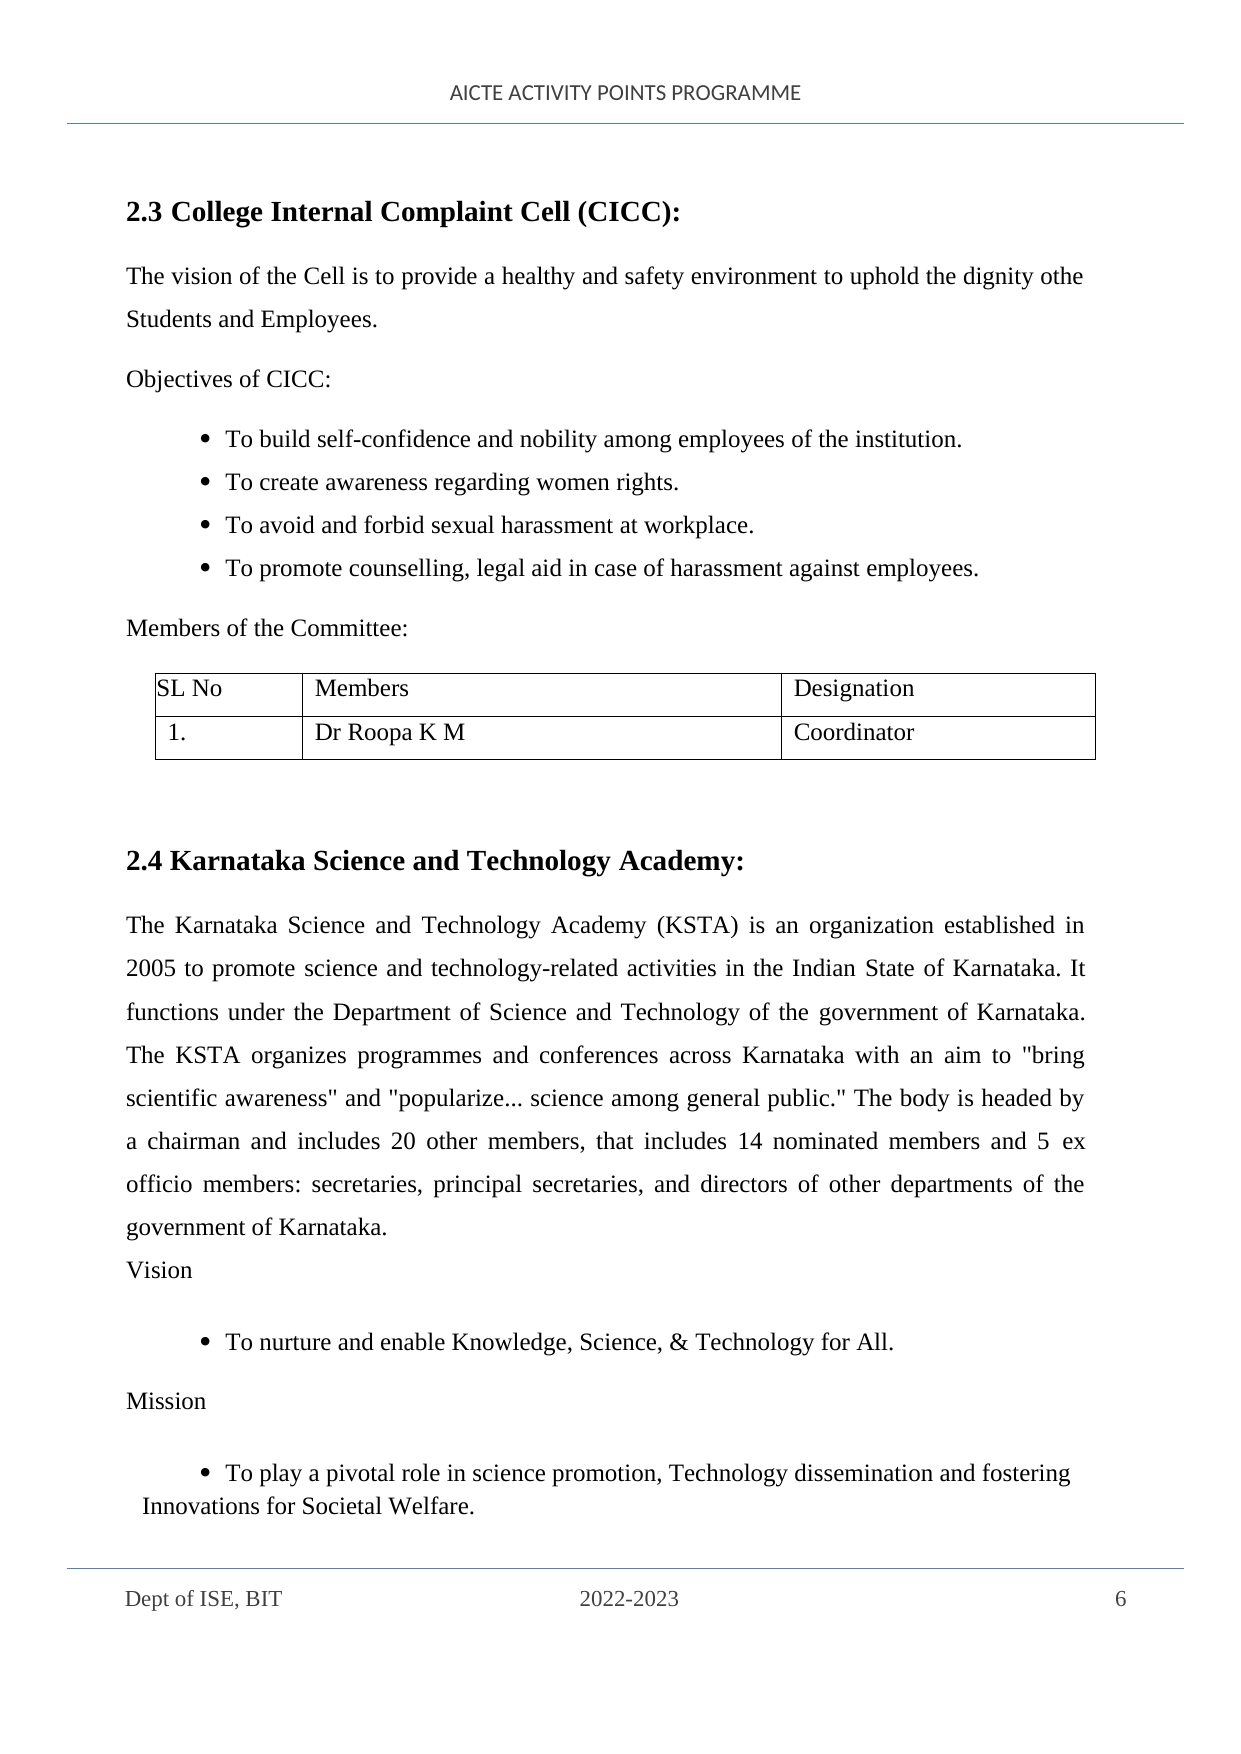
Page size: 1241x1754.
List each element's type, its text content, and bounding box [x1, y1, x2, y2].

text Mission [126, 1386, 1086, 1414]
list To create awareness regarding women rights. [142, 467, 1086, 496]
table_cell Coordinator [782, 717, 1095, 759]
list To nurture and enable Knowledge, Science, & Technology for All. [142, 1327, 1086, 1356]
table_cell 1. [156, 717, 302, 759]
subtitle 2.3 College Internal Complaint Cell (CICC): [67, 194, 1086, 228]
table_cell Dr Roopa K M [303, 717, 781, 759]
list To avoid and forbid sexual harassment at workplace. [142, 510, 1086, 539]
table_header Members [303, 674, 781, 716]
table_header Designation [782, 674, 1095, 716]
text Vision [126, 1255, 1086, 1284]
text Members of the Committee: [67, 613, 1086, 642]
text The Karnataka Science and Technology Academy (KSTA) is an organization established in 2005 to promote science and technology-related activities in the Indian State of Karnataka. It functions under the Department of Science and Technology of the government of Karnataka. The KSTA organizes programmes and conferences across Karnataka with an aim to "bring scientific awareness" and "popularize... science among general public." The body is headed by a chairman and includes 20 other members, that includes 14 nominated members and 5 ex officio members: secretaries, principal secretaries, and directors of other departments of the government of Karnataka. [126, 910, 1086, 1241]
text The vision of the Cell is to provide a healthy and safety environment to uphold the dignity othe Students and Employees. [126, 261, 1086, 333]
table_header SL No [156, 674, 302, 716]
text Objectives of CICC: [67, 364, 1086, 393]
list To build self-confidence and nobility among employees of the institution. [142, 424, 1086, 453]
subtitle 2.4 Karnataka Science and Technology Academy: [67, 843, 1086, 877]
list To promote counselling, legal aid in case of harassment against employees. [142, 553, 1086, 582]
list To play a pivotal role in science promotion, Technology dissemination and fostering Innovations for Societal Welfare. [142, 1458, 1086, 1519]
